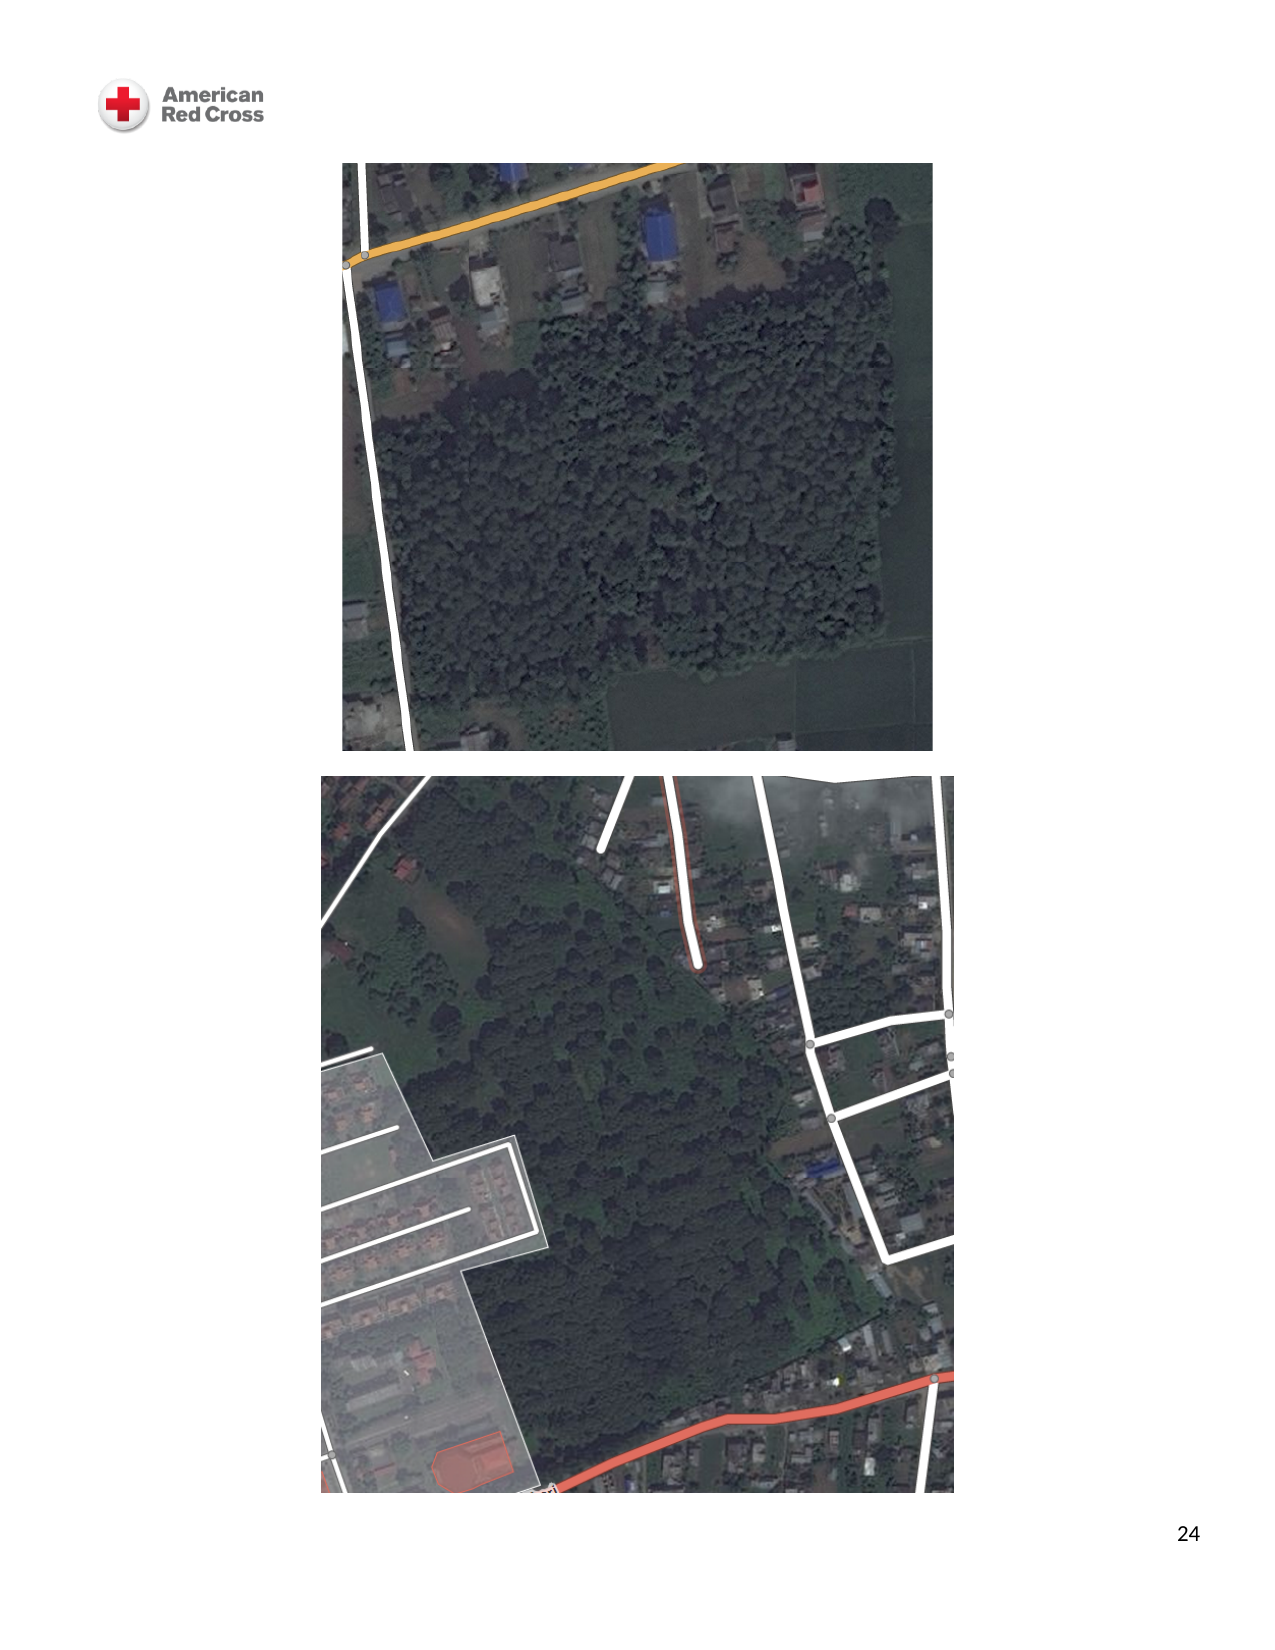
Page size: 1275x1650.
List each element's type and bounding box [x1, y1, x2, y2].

picture [342, 163, 933, 751]
picture [321, 776, 954, 1493]
picture [75, 75, 284, 135]
